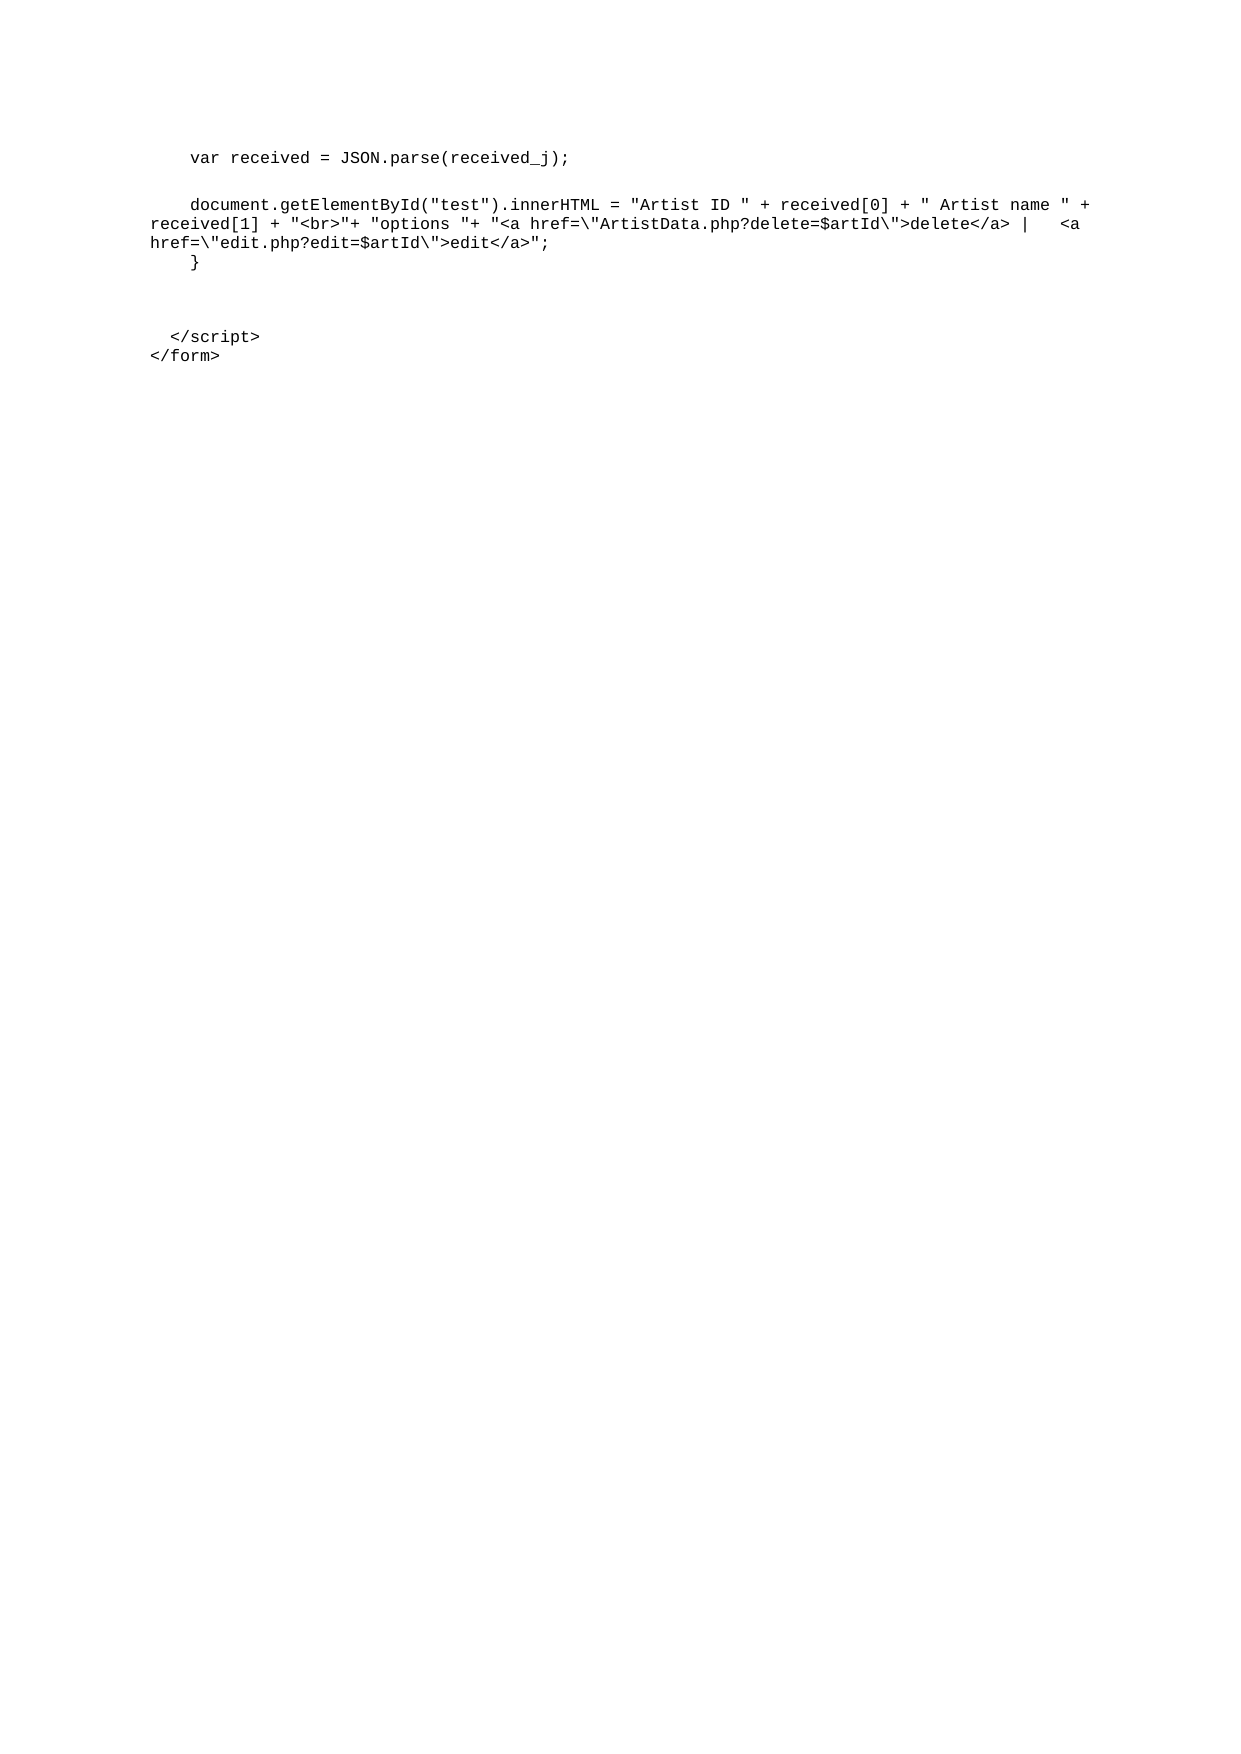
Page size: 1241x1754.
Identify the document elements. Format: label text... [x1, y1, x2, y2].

text </form> [150, 347, 1090, 366]
text document.getElementById("test").innerHTML = "Artist ID " + received[0] + " Artist name " + received[1] + "<br>"+ "options "+ "<a href=\"ArtistData.php?delete=$artId\">delete</a> | <a href=\"edit.php?edit=$artId\">edit</a>"; [150, 197, 1090, 253]
text </script> [150, 328, 1090, 347]
text } [150, 253, 1090, 272]
text var received = JSON.parse(received_j); [150, 150, 1090, 169]
